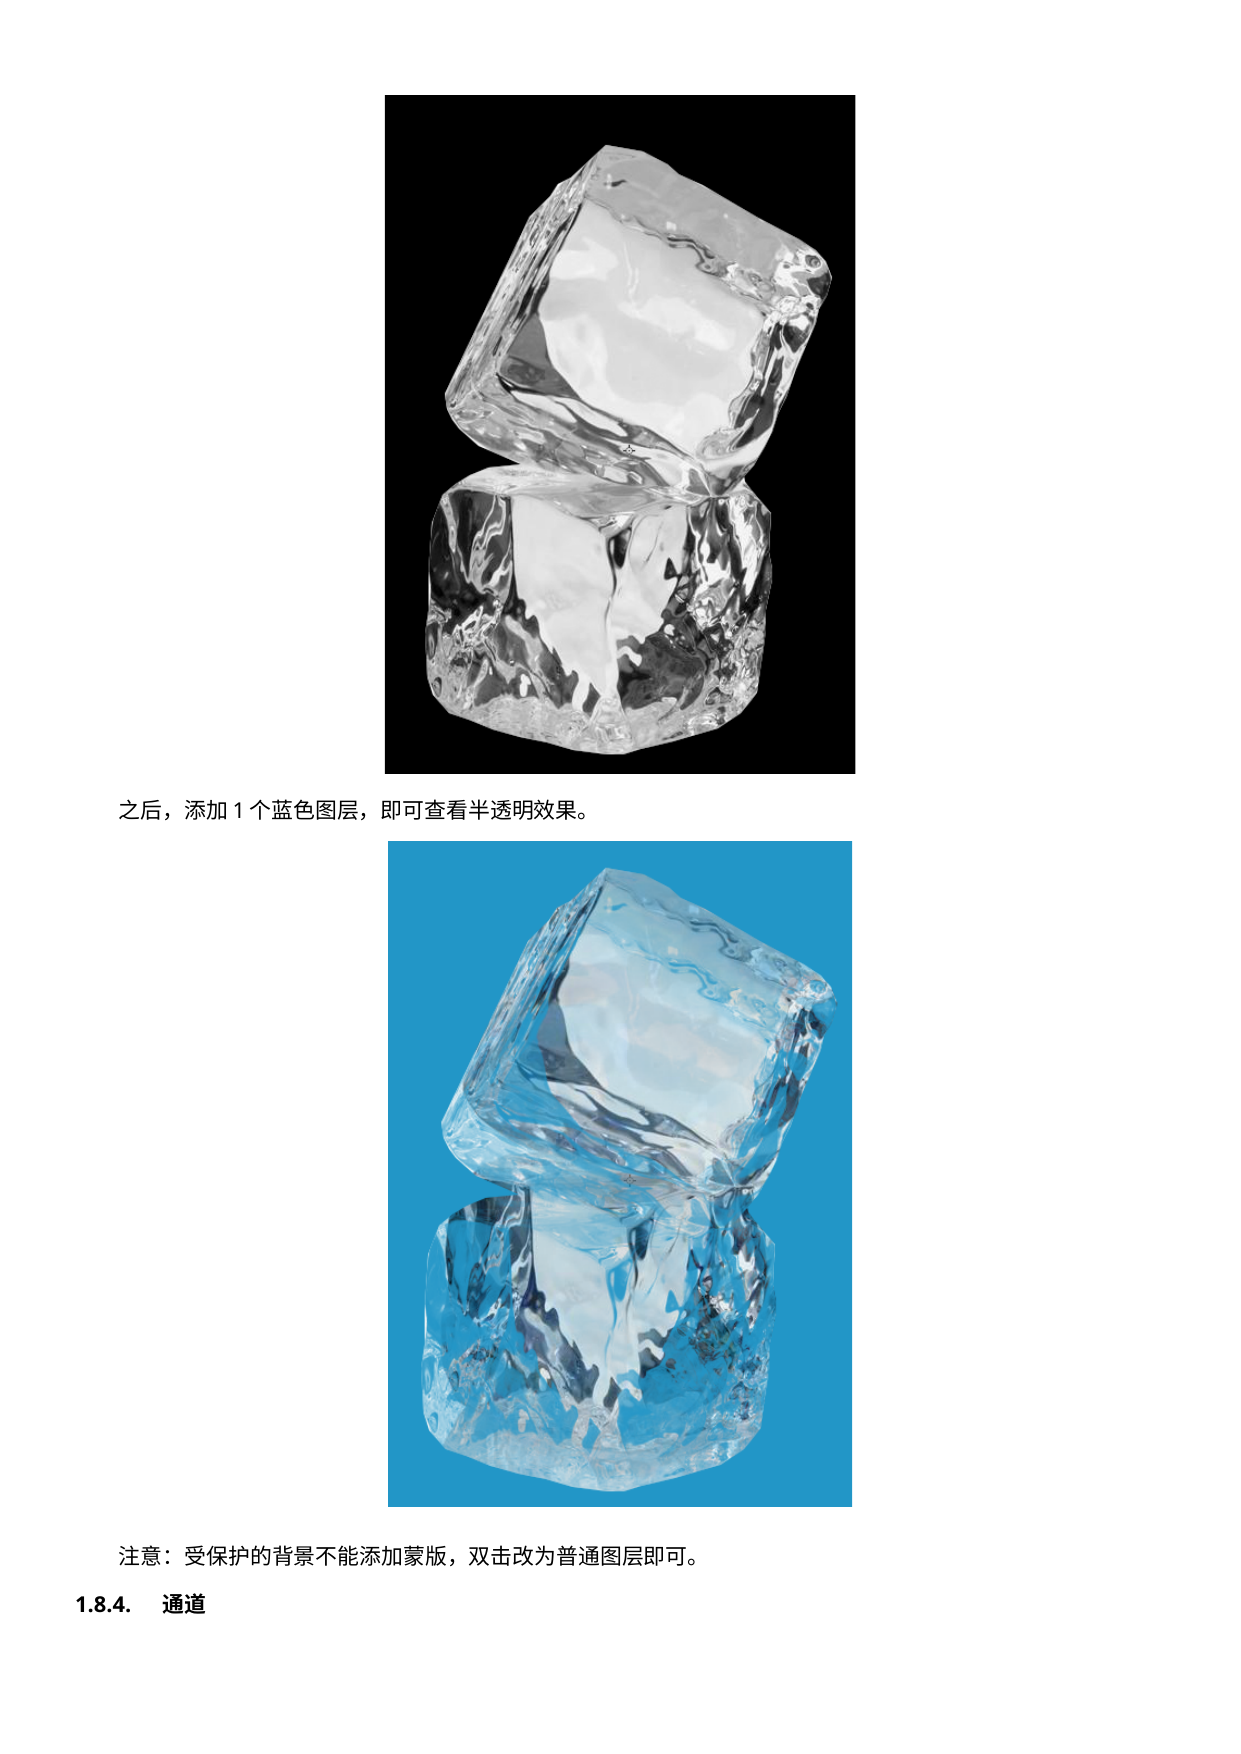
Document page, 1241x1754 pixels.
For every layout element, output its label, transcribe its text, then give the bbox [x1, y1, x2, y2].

text 通道 [75, 1587, 1165, 1619]
text 之后，添加1个蓝色图层，即可查看半透明效果。 [75, 793, 1165, 825]
text 注意：受保护的背景不能添加蒙版，双击改为普通图层即可。 [75, 1538, 1165, 1571]
picture [384, 95, 856, 774]
picture [388, 841, 853, 1507]
